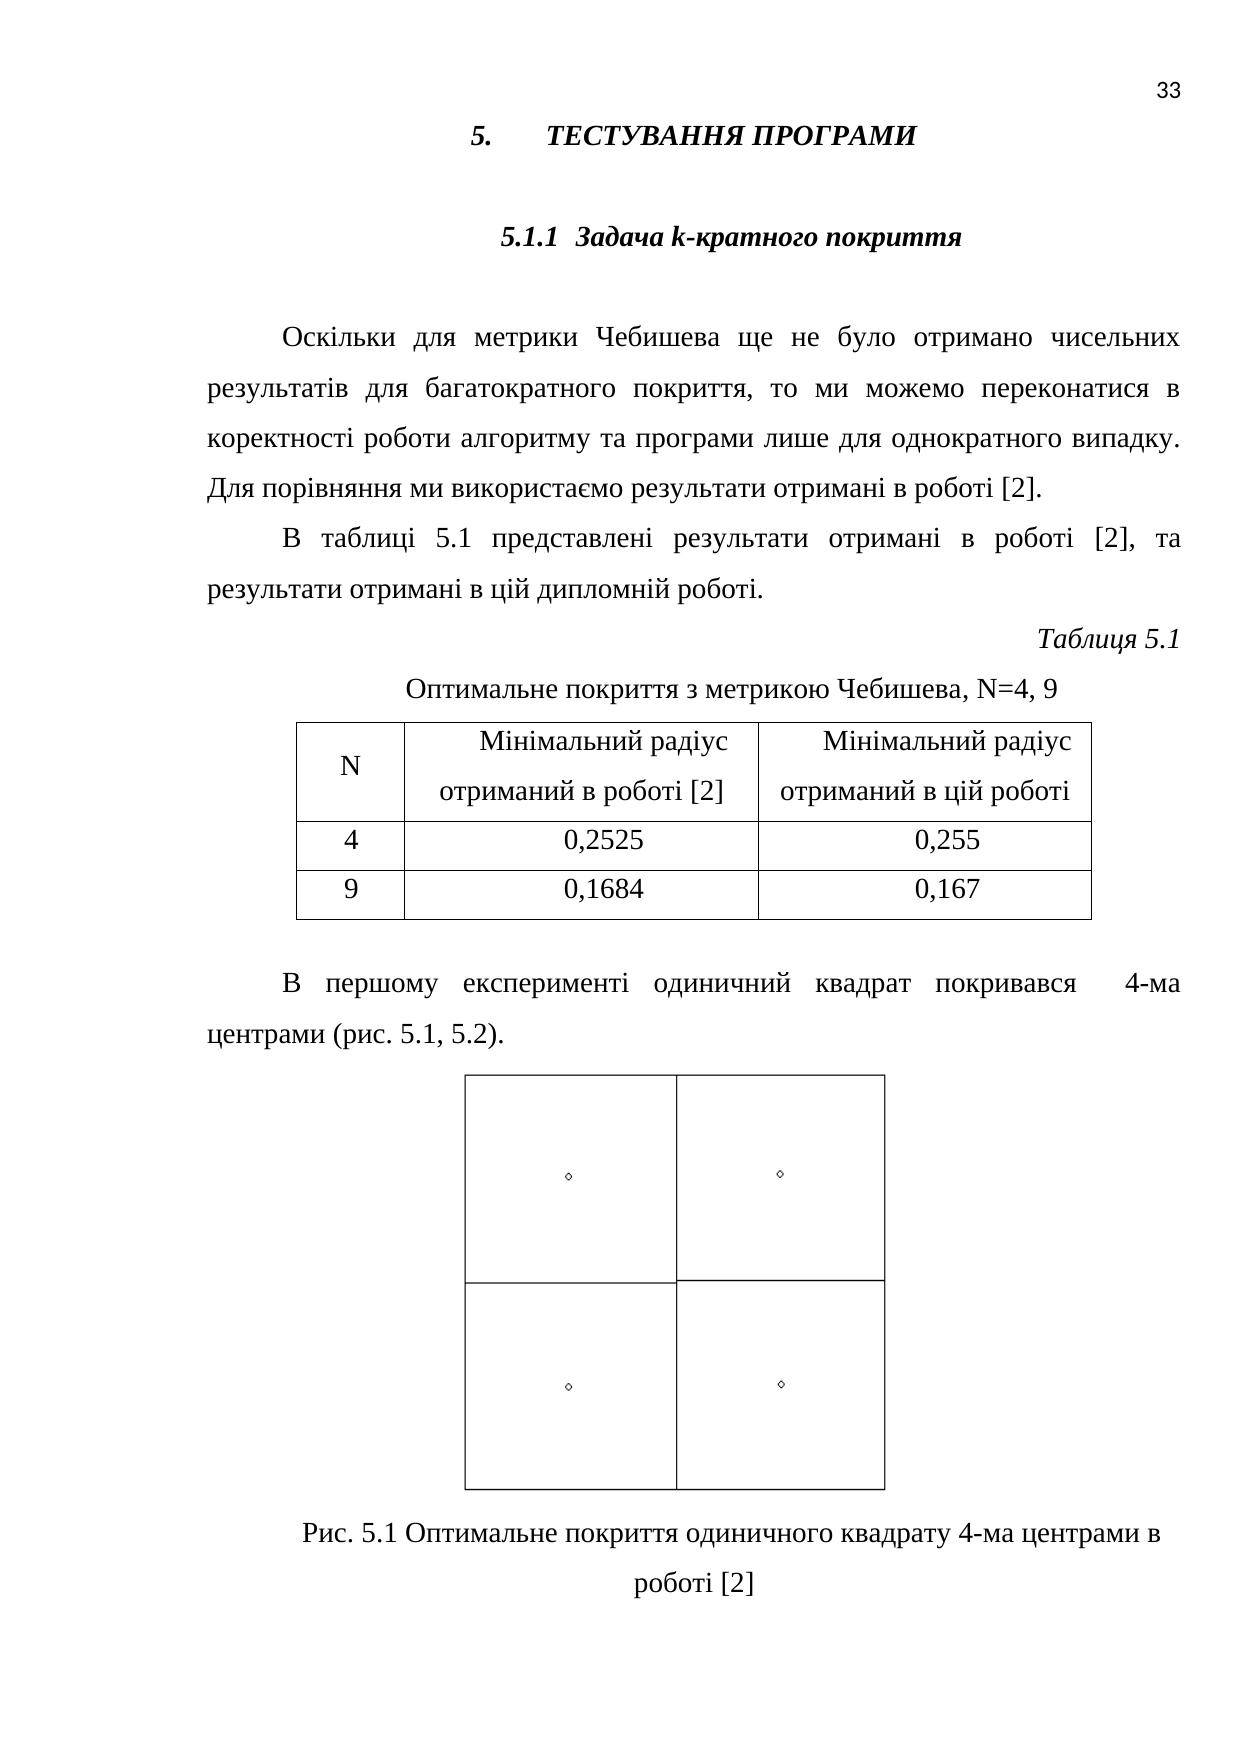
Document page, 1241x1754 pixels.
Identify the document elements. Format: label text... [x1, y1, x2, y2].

subtitle Тeстування програми [207, 118, 1181, 152]
table_cell 0,2525 [405, 822, 758, 870]
table_cell 9 [297, 871, 404, 919]
table_header Мінімальний радіус отриманий в цій роботі [759, 723, 1091, 821]
text В першому експерименті одиничний квадрат покривався 4-ма центрами (рис. 5.1, 5.2). [207, 966, 1181, 1049]
text В таблиці 5.1 представлені результати отримані в роботі [2], та результати отримані в цій дипломній роботі. [207, 521, 1181, 604]
table_cell 4 [297, 822, 404, 870]
table_cell 0,167 [759, 871, 1091, 919]
table_cell 0,1684 [405, 871, 758, 919]
text Оптимальне покриття з метрикою Чебишева, N=4, 9 [207, 672, 1181, 705]
text Оскільки для метрики Чебишева ще не було отримано чисельних результатів для багатократного покриття, то ми можемо переконатися в коректності роботи алгоритму та програми лише для однократного випадку. Для порівняння ми використаємо результати отримані в роботі [2]. [207, 319, 1181, 504]
text Таблиця 5.1 [207, 621, 1181, 655]
table_header Мінімальний радіус отриманий в роботі [2] [405, 723, 758, 821]
table_header N [297, 723, 404, 821]
subtitle Задача k-кратного покриття [282, 219, 1181, 252]
picture [459, 1066, 889, 1496]
table_cell 0,255 [759, 822, 1091, 870]
text Рис. 5.1 Оптимальне покриття одиничного квадрату 4-ма центрами в роботі [2] [207, 1515, 1181, 1598]
